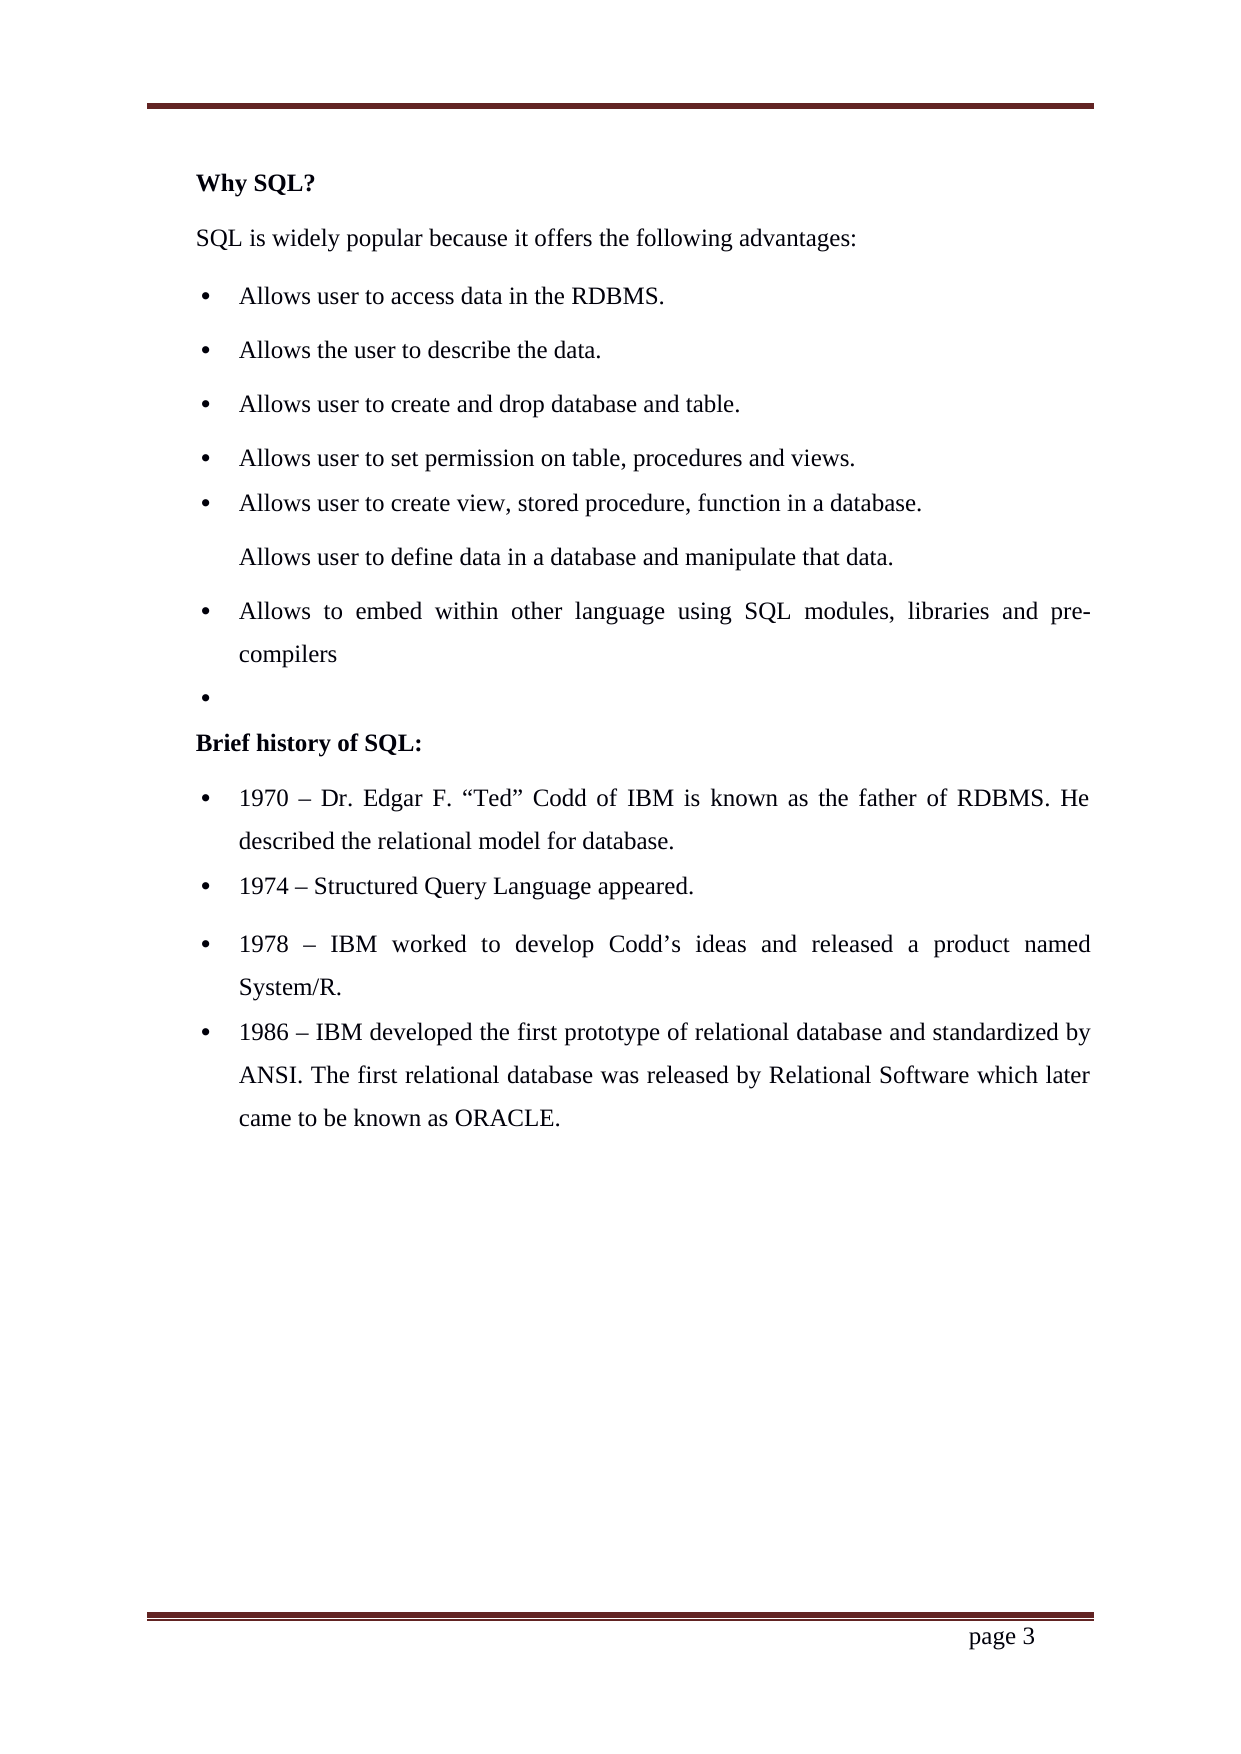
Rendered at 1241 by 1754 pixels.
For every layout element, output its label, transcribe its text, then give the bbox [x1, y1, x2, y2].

list 1978 – IBM worked to develop Codd’s ideas and released a product named System/R. [201, 929, 1092, 1001]
text Why SQL? [196, 168, 1098, 197]
list Allows user to create view, stored procedure, function in a database. [201, 488, 1092, 517]
text Allows user to define data in a database and manipulate that data. [239, 542, 1092, 570]
list Allows the user to describe the data. [201, 335, 1092, 364]
list Allows user to set permission on table, procedures and views. [201, 443, 1092, 472]
list Allows user to access data in the RDBMS. [201, 281, 1092, 310]
text Brief history of SQL: [196, 728, 1098, 757]
list 1970 – Dr. Edgar F. “Ted” Codd of IBM is known as the father of RDBMS. He described the relational model for database. [201, 783, 1092, 855]
text SQL is widely popular because it offers the following advantages: [196, 223, 1092, 251]
list Allows to embed within other language using SQL modules, libraries and pre-compilers [201, 596, 1092, 668]
list 1986 – IBM developed the first prototype of relational database and standardized by ANSI. The first relational database was released by Relational Software which later came to be known as ORACLE. [201, 1017, 1092, 1132]
list Allows user to create and drop database and table. [201, 389, 1092, 418]
list 1974 – Structured Query Language appeared. [201, 871, 1092, 899]
